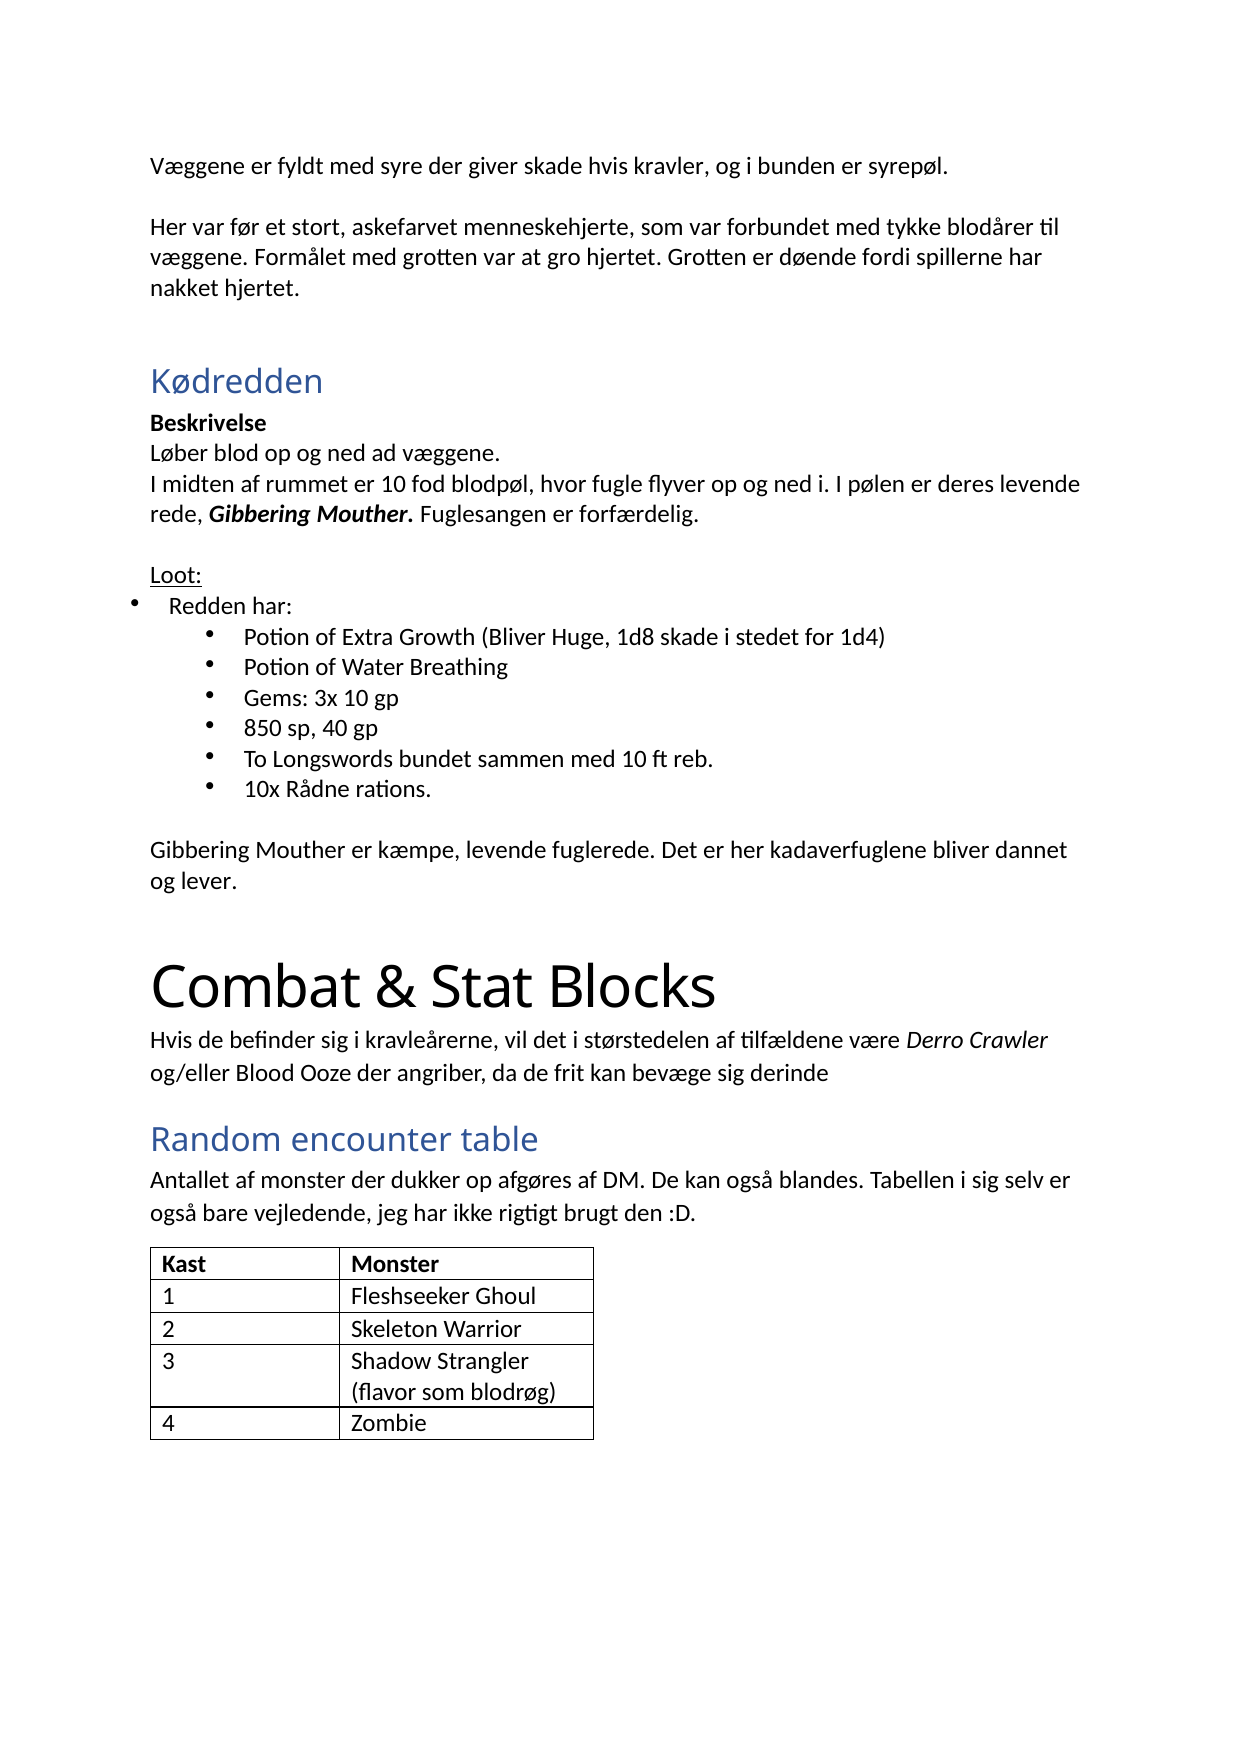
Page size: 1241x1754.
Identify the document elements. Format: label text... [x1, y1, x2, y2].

table_cell 3 [151, 1345, 339, 1406]
text Gibbering Mouther er kæmpe, levende fuglerede. Det er her kadaverfuglene bliver dannet og lever. [150, 834, 1090, 895]
list Potion of Water Breathing [206, 651, 1090, 682]
list Potion of Extra Growth (Bliver Huge, 1d8 skade i stedet for 1d4) [206, 621, 1090, 651]
text Antallet af monster der dukker op afgøres af DM. De kan også blandes. Tabellen i sig selv er også bare vejledende, jeg har ikke rigtigt brugt den :D. [150, 1164, 1090, 1228]
table_cell 4 [151, 1408, 339, 1439]
table_cell Shadow Strangler (flavor som blodrøg) [340, 1345, 593, 1406]
table_cell Skeleton Warrior [340, 1313, 593, 1344]
list Gems: 3x 10 gp [206, 682, 1090, 712]
table_header Kast [151, 1248, 339, 1279]
text Loot: [150, 560, 1090, 590]
text I midten af rummet er 10 fod blodpøl, hvor fugle flyver op og ned i. I pølen er deres levende rede, Gibbering Mouther. Fuglesangen er forfærdelig. [150, 468, 1090, 529]
subtitle Kødredden [150, 358, 1090, 403]
table_cell Fleshseeker Ghoul [340, 1280, 593, 1312]
list To Longswords bundet sammen med 10 ft reb. [206, 743, 1090, 773]
list Redden har: [131, 590, 1090, 621]
text Beskrivelse [150, 407, 1090, 438]
table_cell 2 [151, 1313, 339, 1344]
text Løber blod op og ned ad væggene. [150, 438, 1090, 468]
list 10x Rådne rations. [206, 773, 1090, 804]
subtitle Random encounter table [150, 1115, 1090, 1161]
table_cell Zombie [340, 1408, 593, 1439]
text Hvis de befinder sig i kravleårerne, vil det i størstedelen af tilfældene være Derro Crawler og/eller Blood Ooze der angriber, da de frit kan bevæge sig derinde [150, 1024, 1090, 1088]
title Combat & Stat Blocks [150, 945, 1090, 1024]
table_header Monster [340, 1248, 593, 1279]
text Væggene er fyldt med syre der giver skade hvis kravler, og i bunden er syrepøl. [150, 150, 1090, 181]
list 850 sp, 40 gp [206, 712, 1090, 743]
table_cell 1 [151, 1280, 339, 1312]
text Her var før et stort, askefarvet menneskehjerte, som var forbundet med tykke blodårer til væggene. Formålet med grotten var at gro hjertet. Grotten er døende fordi spillerne har nakket hjertet. [150, 211, 1090, 303]
